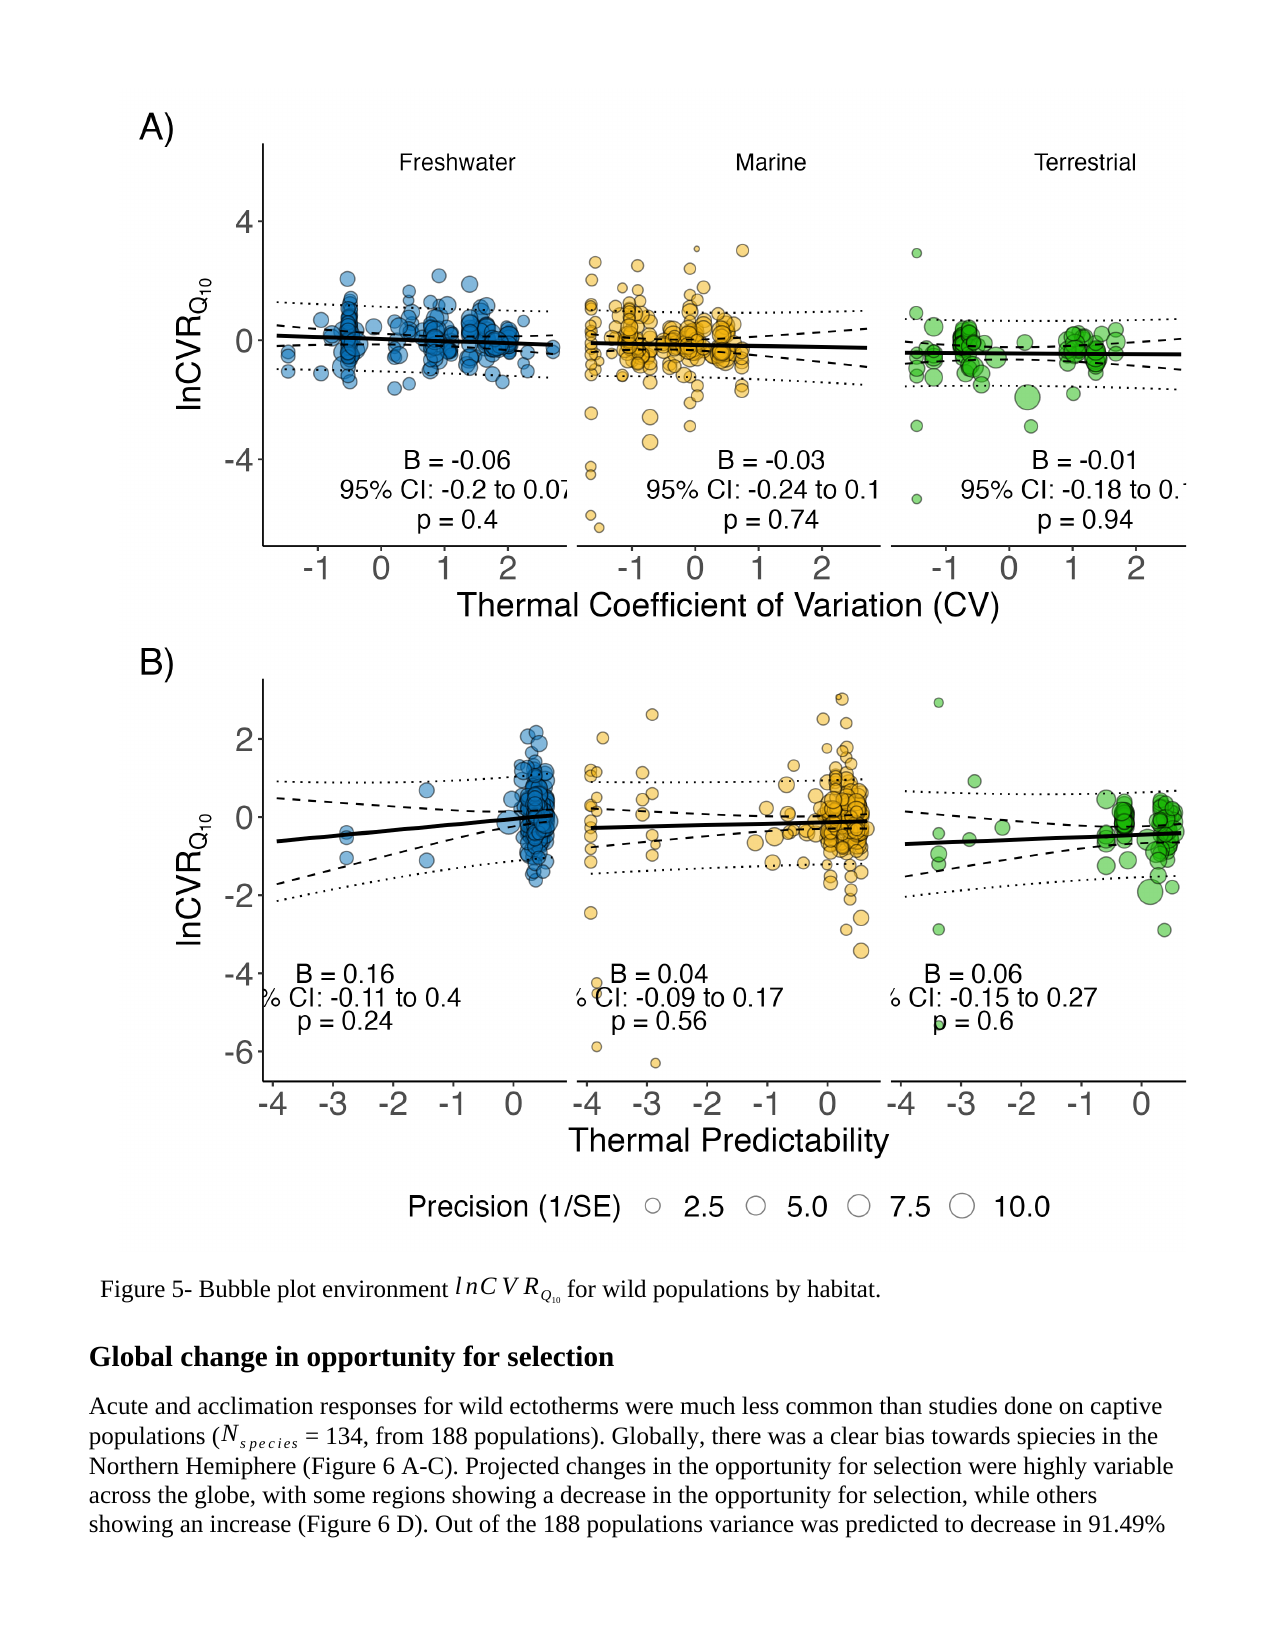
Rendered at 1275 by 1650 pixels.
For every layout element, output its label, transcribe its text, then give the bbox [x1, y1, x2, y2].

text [89, 1391, 1186, 1538]
table_header Figure 5- Bubble plot environment for wild populations by habitat. [89, 89, 1186, 1318]
picture [118, 88, 1187, 1252]
subtitle Global change in opportunity for selection [89, 1339, 1186, 1373]
